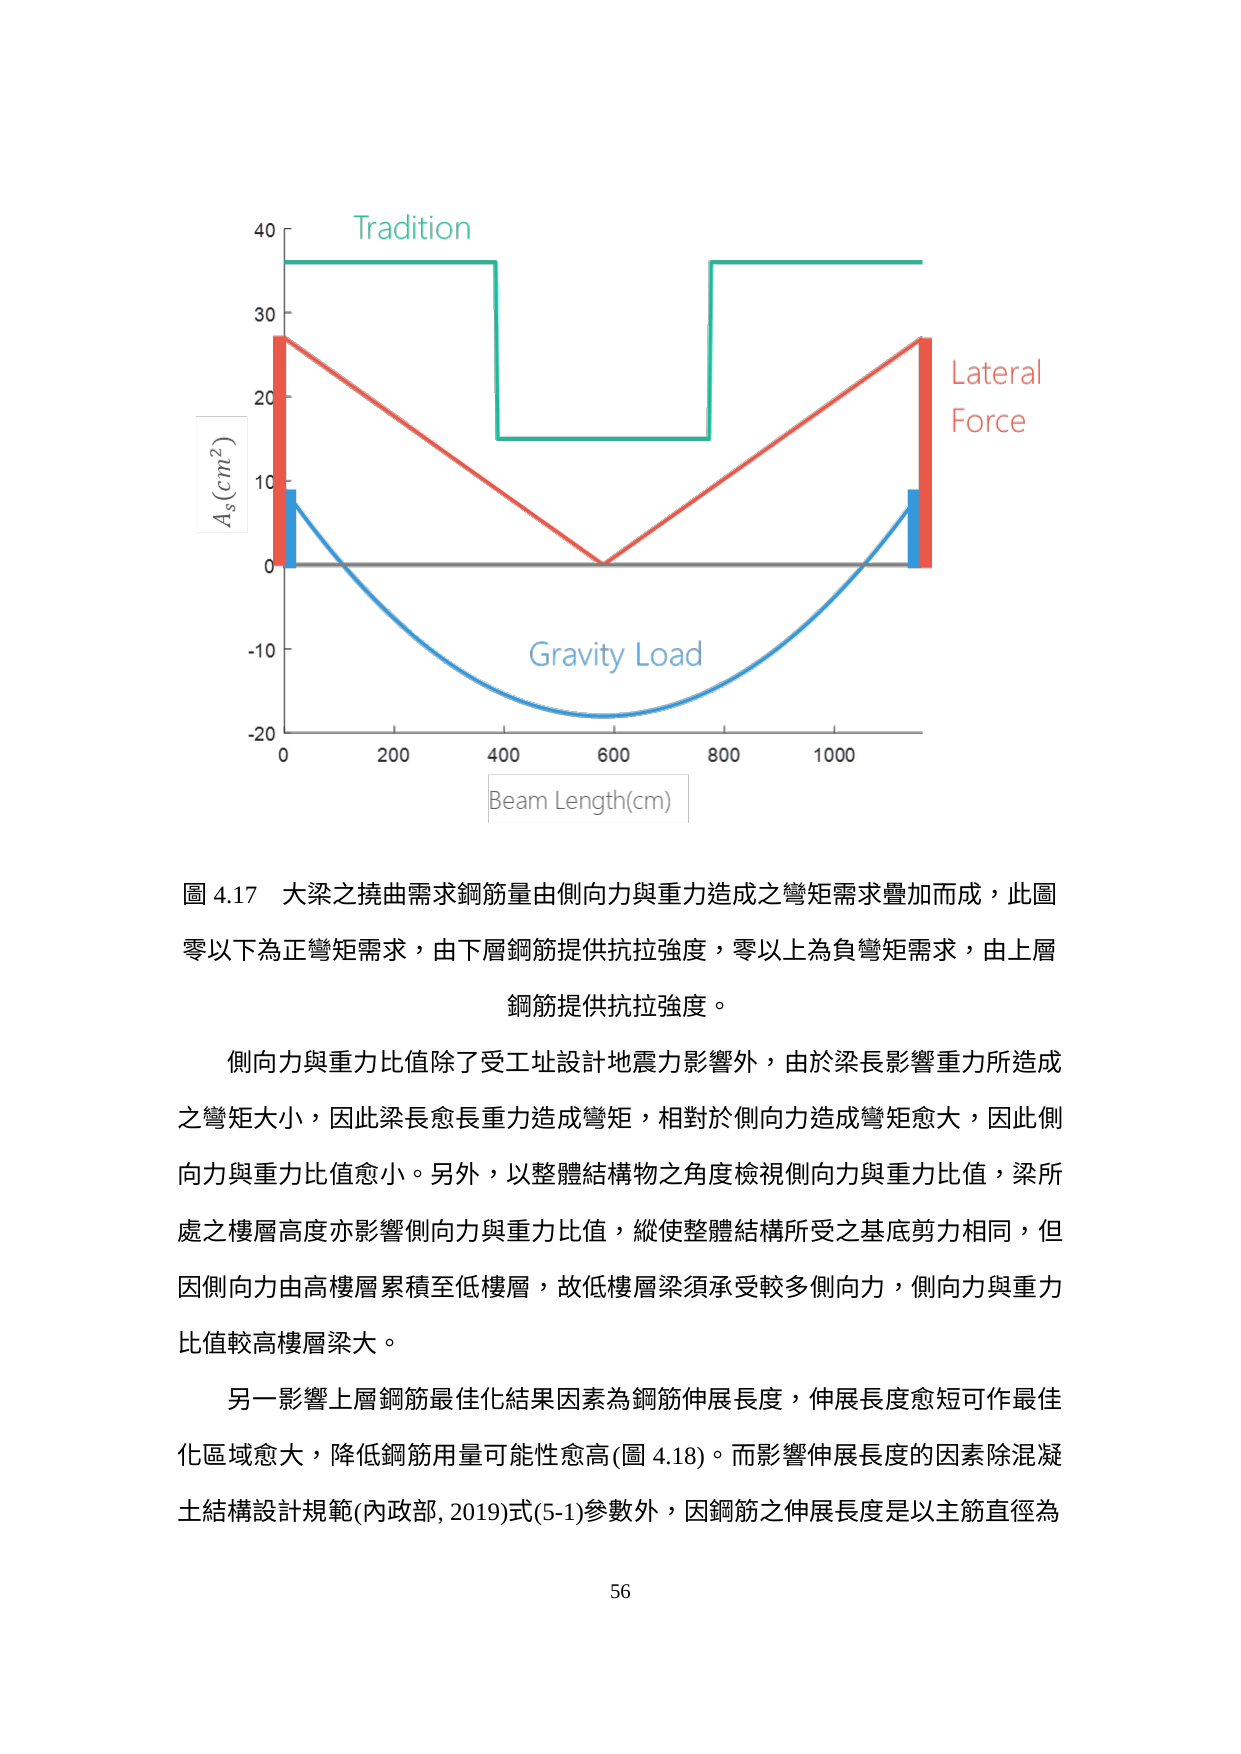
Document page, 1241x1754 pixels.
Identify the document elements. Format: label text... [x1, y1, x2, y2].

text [177, 1378, 1063, 1528]
picture [177, 184, 1063, 830]
text 側向力與重力比值除了受工址設計地震力影響外，由於梁長影響重力所造成之彎矩大小，因此梁長愈長重力造成彎矩，相對於側向力造成彎矩愈大，因此側向力與重力比值愈小。另外，以整體結構物之角度檢視側向力與重力比值，梁所處之樓層高度亦影響側向力與重力比值，縱使整體結構所受之基底剪力相同，但因側向力由高樓層累積至低樓層，故低樓層梁須承受較多側向力，側向力與重力比值較高樓層梁大。 [177, 1042, 1063, 1360]
